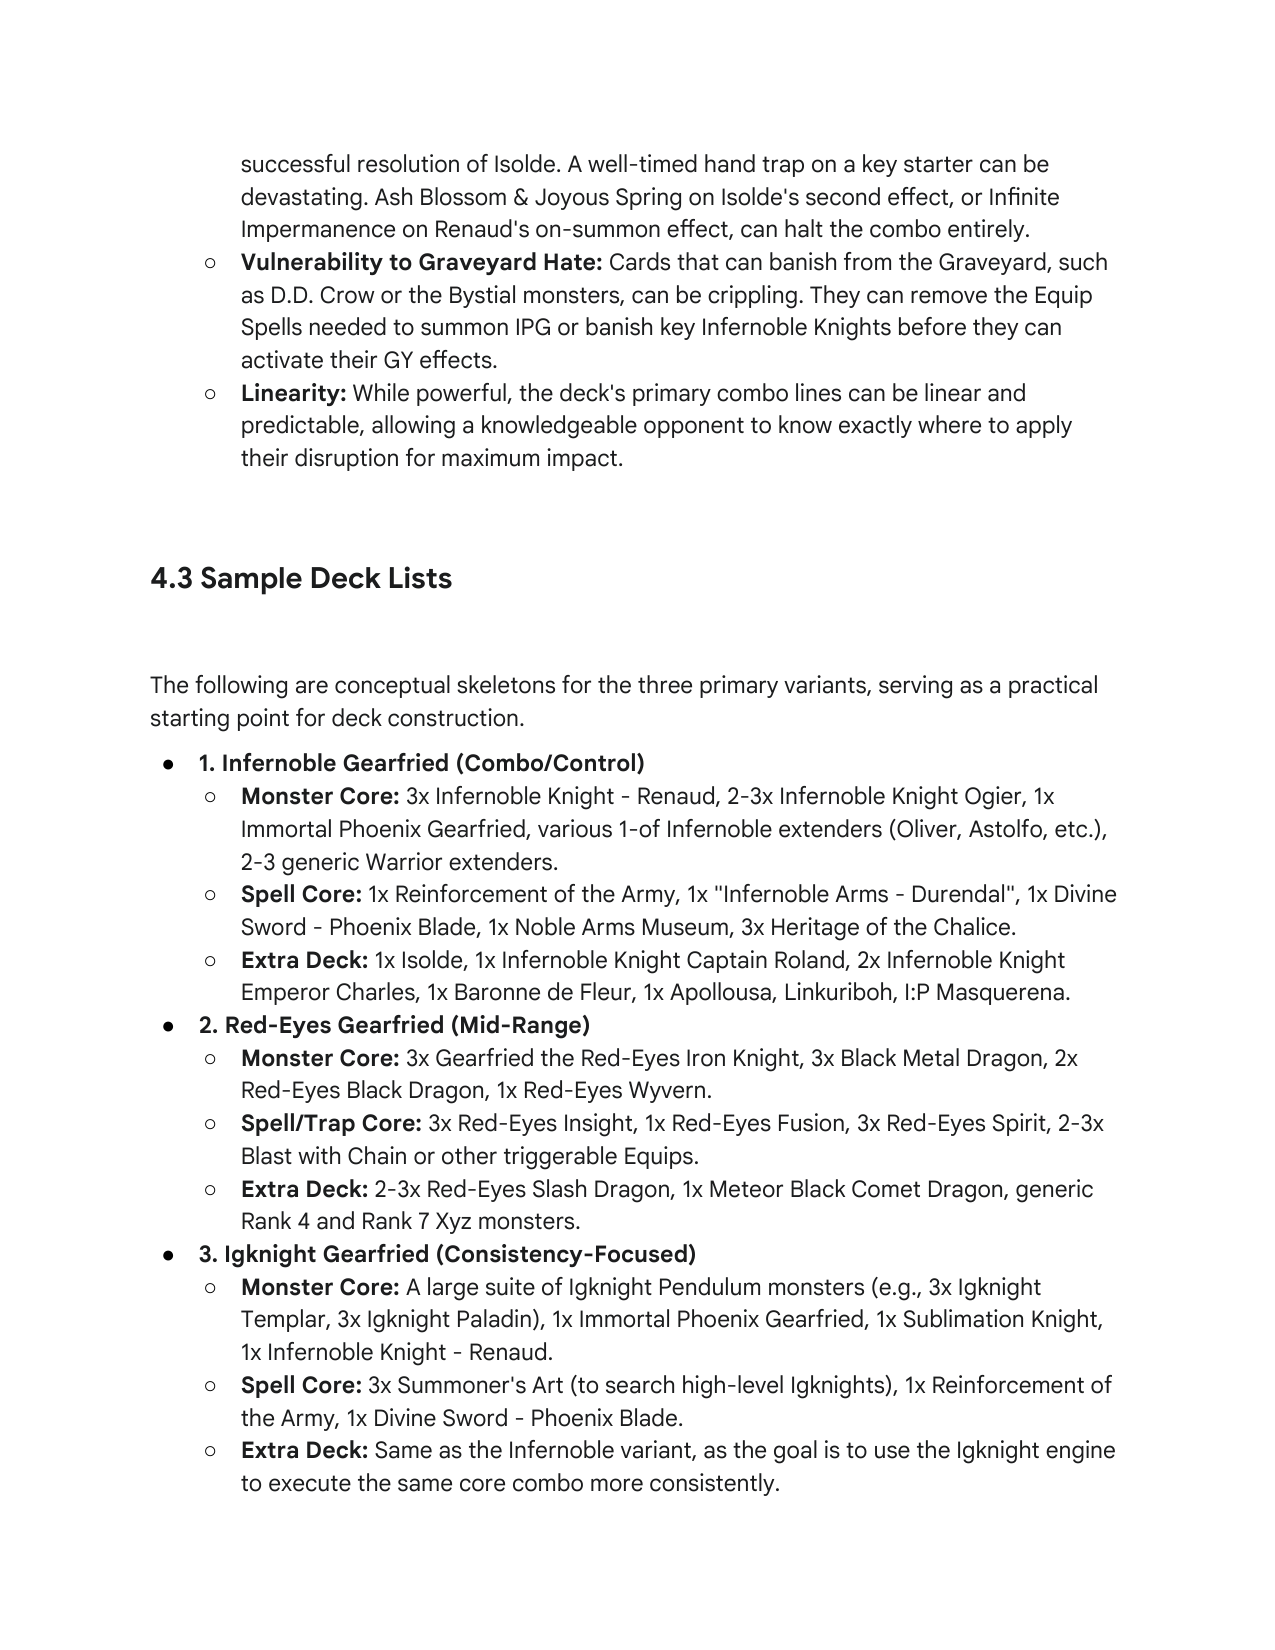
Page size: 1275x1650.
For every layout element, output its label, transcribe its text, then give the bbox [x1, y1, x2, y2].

list Spell Core: 1x Reinforcement of the Army, 1x "Infernoble Arms - Durendal", 1x Divine Sword - Phoenix Blade, 1x Noble Arms Museum, 3x Heritage of the Chalice. [203, 880, 1125, 942]
list Spell/Trap Core: 3x Red-Eyes Insight, 1x Red-Eyes Fusion, 3x Red-Eyes Spirit, 2-3x Blast with Chain or other triggerable Equips. [203, 1109, 1125, 1171]
list Extra Deck: 1x Isolde, 1x Infernoble Knight Captain Roland, 2x Infernoble Knight Emperor Charles, 1x Baronne de Fleur, 1x Apollousa, Linkuriboh, I:P Masquerena. [203, 946, 1125, 1007]
list Monster Core: 3x Infernoble Knight - Renaud, 2-3x Infernoble Knight Ogier, 1x Immortal Phoenix Gearfried, various 1-of Infernoble extenders (Oliver, Astolfo, etc.), 2-3 generic Warrior extenders. [203, 782, 1125, 876]
list 1. Infernoble Gearfried (Combo/Control) [161, 749, 1125, 778]
list Monster Core: 3x Gearfried the Red-Eyes Iron Knight, 3x Black Metal Dragon, 2x Red-Eyes Black Dragon, 1x Red-Eyes Wyvern. [203, 1044, 1125, 1105]
list 3. Igknight Gearfried (Consistency-Focused) [161, 1240, 1125, 1269]
list Extra Deck: 2-3x Red-Eyes Slash Dragon, 1x Meteor Black Comet Dragon, generic Rank 4 and Rank 7 Xyz monsters. [203, 1175, 1125, 1236]
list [203, 150, 1125, 244]
subtitle 4.3 Sample Deck Lists [150, 560, 1125, 596]
list Extra Deck: Same as the Infernoble variant, as the goal is to use the Igknight engine to execute the same core combo more consistently. [203, 1436, 1125, 1498]
list Monster Core: A large suite of Igknight Pendulum monsters (e.g., 3x Igknight Templar, 3x Igknight Paladin), 1x Immortal Phoenix Gearfried, 1x Sublimation Knight, 1x Infernoble Knight - Renaud. [203, 1273, 1125, 1367]
list Linearity: While powerful, the deck's primary combo lines can be linear and predictable, allowing a knowledgeable opponent to know exactly where to apply their disruption for maximum impact. [203, 379, 1125, 473]
list Vulnerability to Graveyard Hate: Cards that can banish from the Graveyard, such as D.D. Crow or the Bystial monsters, can be crippling. They can remove the Equip Spells needed to summon IPG or banish key Infernoble Knights before they can activate their GY effects. [203, 248, 1125, 375]
list Spell Core: 3x Summoner's Art (to search high-level Igknights), 1x Reinforcement of the Army, 1x Divine Sword - Phoenix Blade. [203, 1371, 1125, 1432]
list 2. Red-Eyes Gearfried (Mid-Range) [161, 1011, 1125, 1040]
text The following are conceptual skeletons for the three primary variants, serving as a practical starting point for deck construction. [150, 672, 1125, 733]
